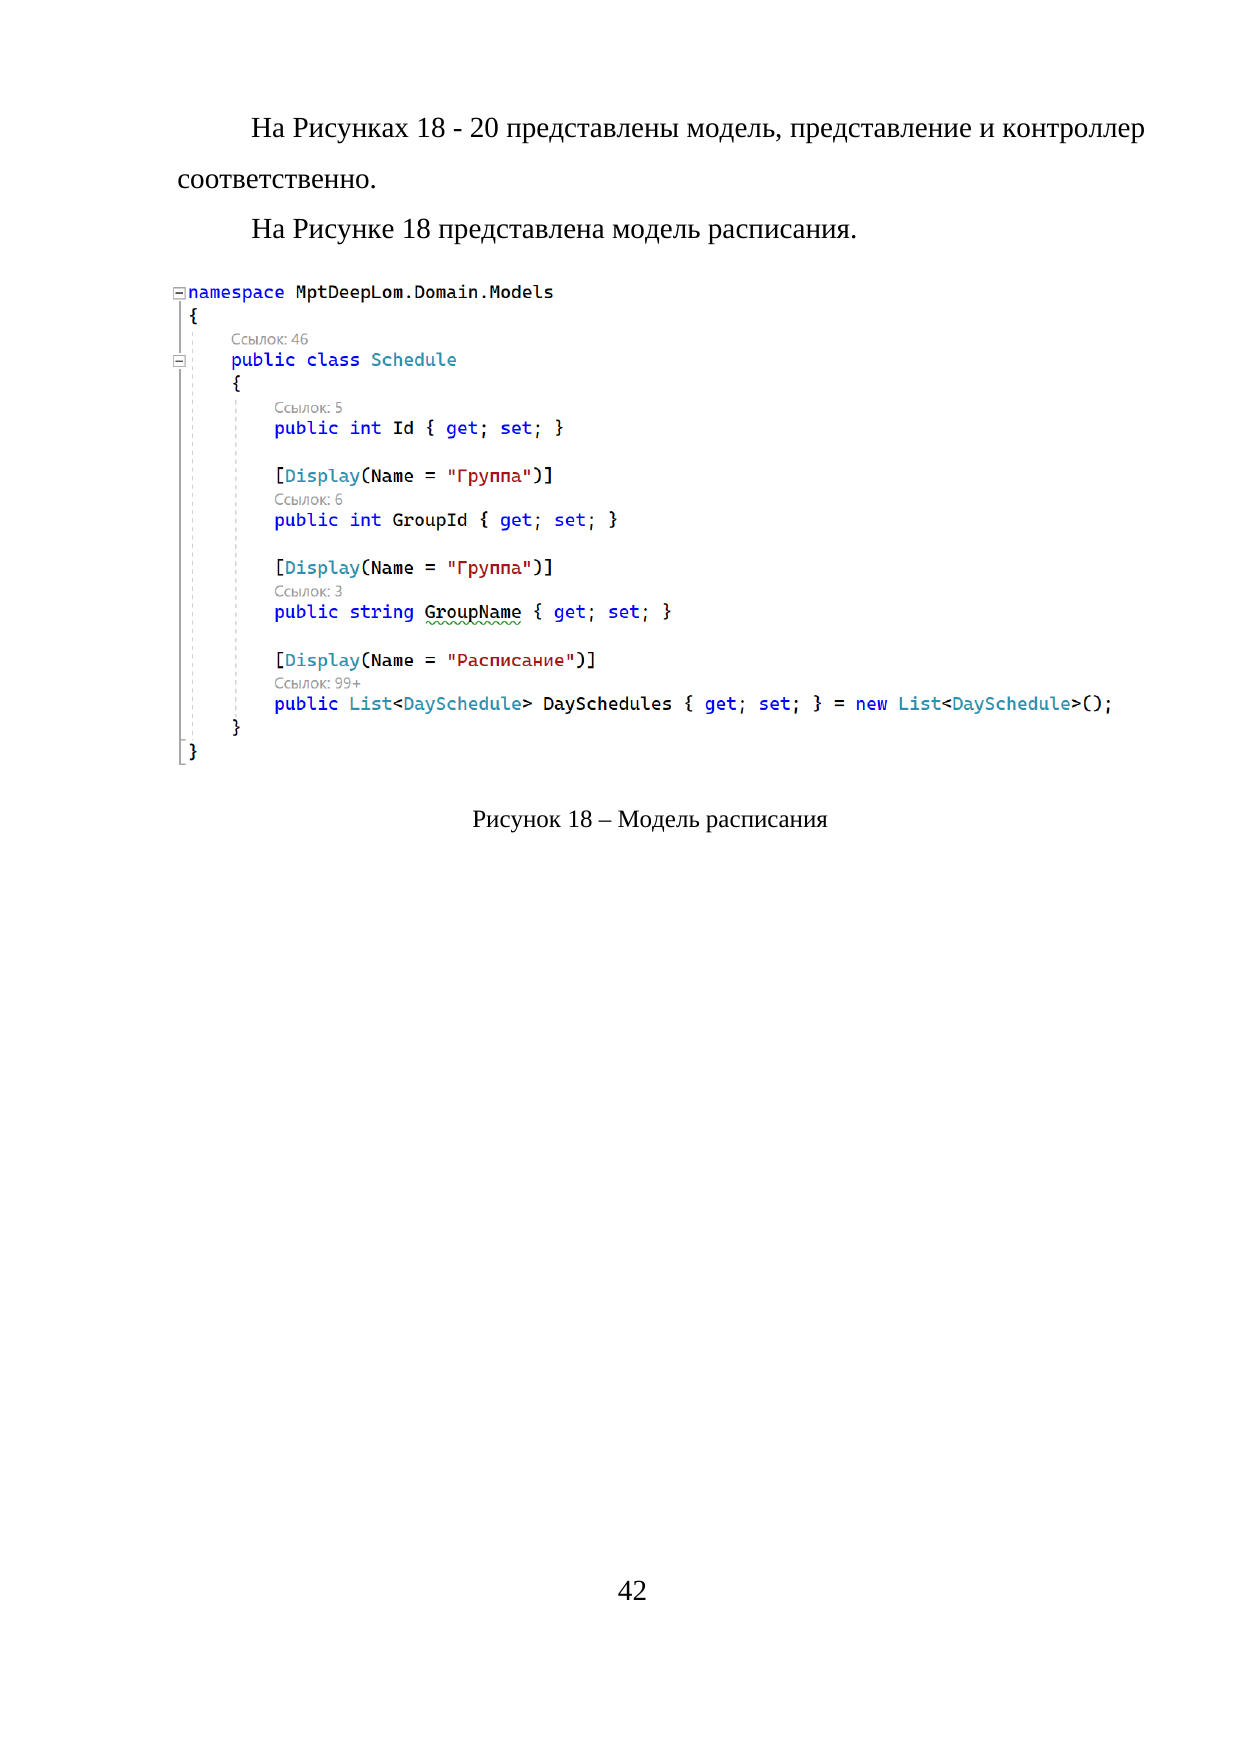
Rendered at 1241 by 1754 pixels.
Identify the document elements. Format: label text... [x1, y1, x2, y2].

text Рисунок 18 – Модель расписания [185, 804, 1115, 833]
picture [162, 261, 1162, 788]
text На Рисунках 18 - 20 представлены модель, представление и контроллер соответственно. [177, 111, 1161, 194]
text На Рисунке 18 представлена модель расписания. [251, 211, 1161, 245]
